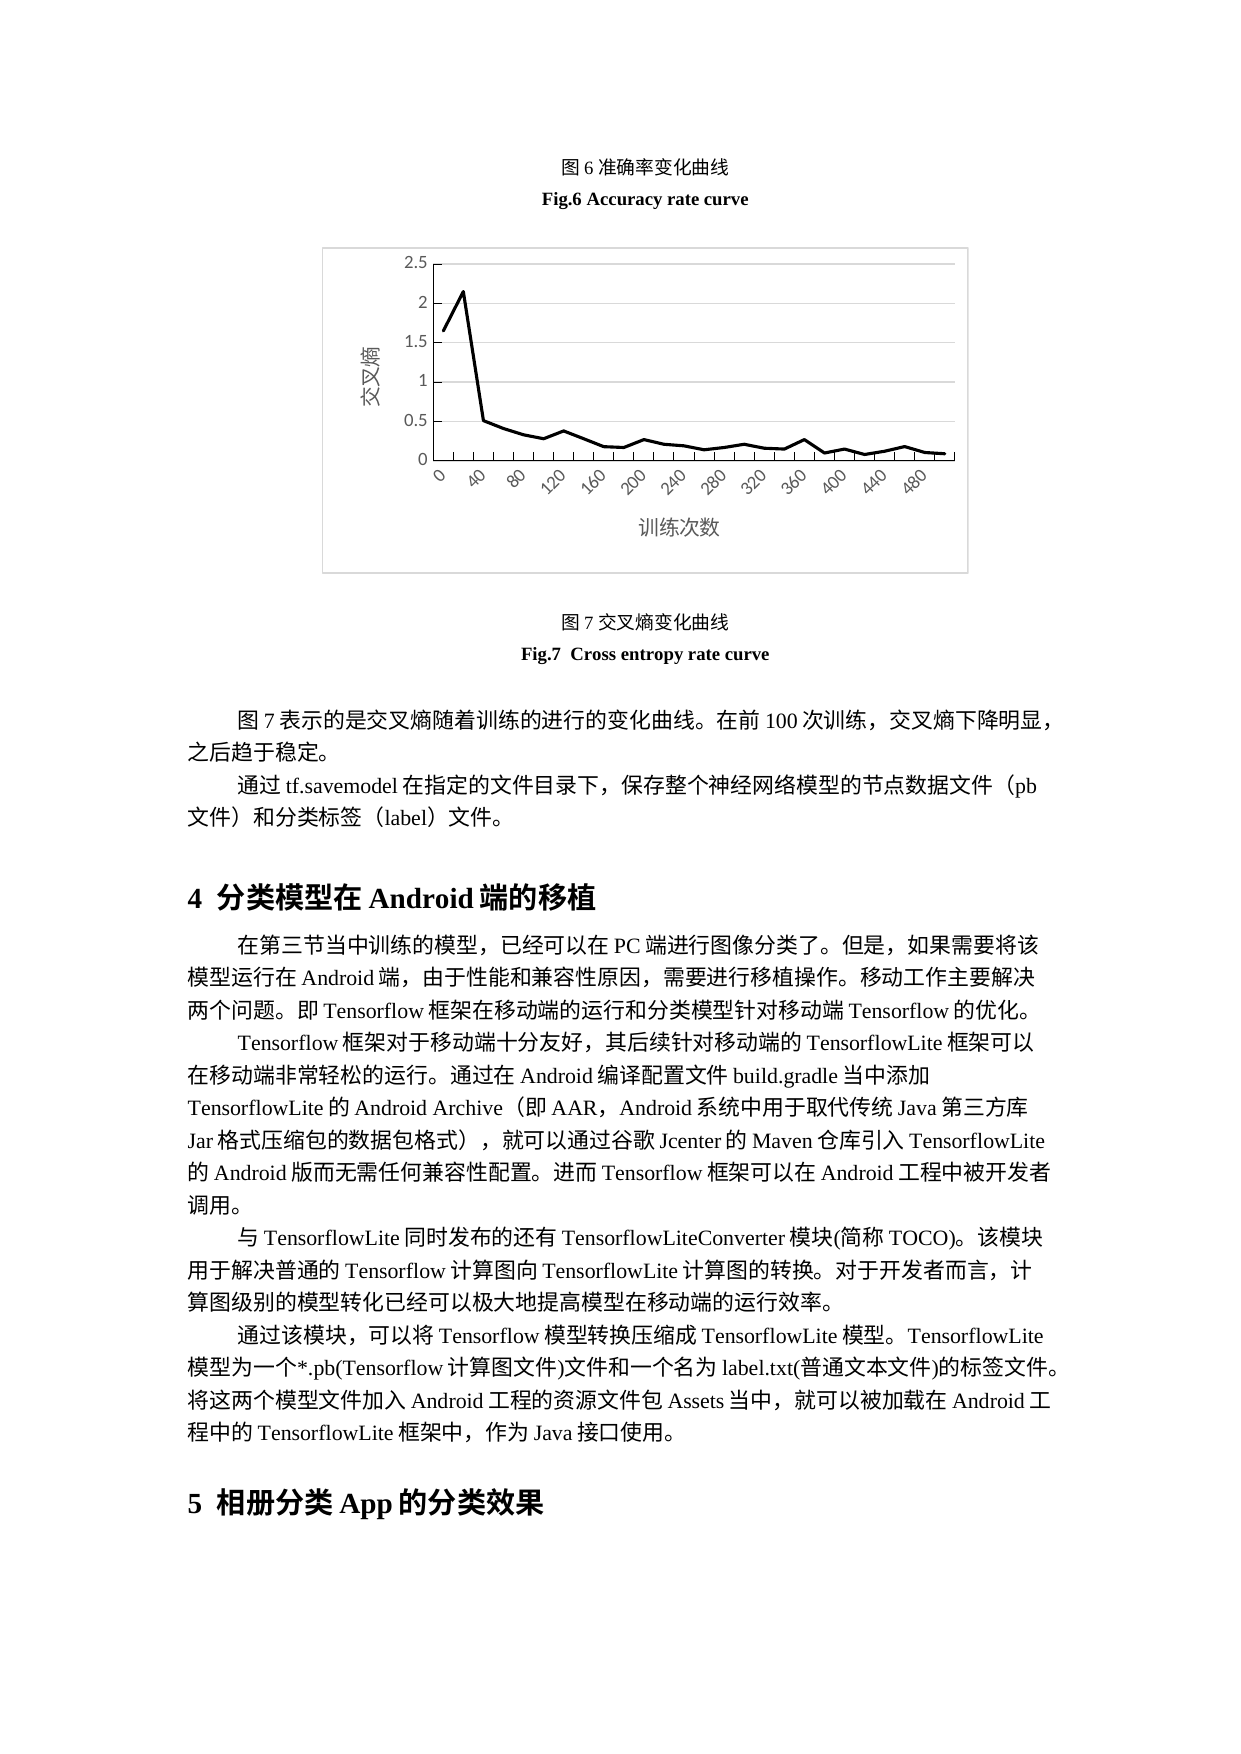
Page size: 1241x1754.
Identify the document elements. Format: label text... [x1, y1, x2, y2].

text 通过tf.savemodel在指定的文件目录下，保存整个神经网络模型的节点数据文件（pb文件）和分类标签（label）文件。 [187, 767, 1053, 832]
text Tensorflow框架对于移动端十分友好，其后续针对移动端的TensorflowLite框架可以在移动端非常轻松的运行。通过在Android编译配置文件build.gradle当中添加TensorflowLite的Android Archive（即AAR，Android系统中用于取代传统Java第三方库Jar格式压缩包的数据包格式），就可以通过谷歌Jcenter的Maven仓库引入TensorflowLite的Android版而无需任何兼容性配置。进而Tensorflow框架可以在Android工程中被开发者调用。 [187, 1025, 1053, 1220]
text 4 分类模型在Android端的移植 [187, 874, 1053, 917]
text 图7表示的是交叉熵随着训练的进行的变化曲线。在前100次训练，交叉熵下降明显，之后趋于稳定。 [187, 702, 1053, 767]
text 图7 交叉熵变化曲线 [187, 605, 1053, 637]
text 5 相册分类App的分类效果 [187, 1480, 1053, 1522]
text 与TensorflowLite同时发布的还有TensorflowLiteConverter模块(简称TOCO)。该模块用于解决普通的Tensorflow计算图向TensorflowLite计算图的转换。对于开发者而言，计算图级别的模型转化已经可以极大地提高模型在移动端的运行效率。 [187, 1220, 1053, 1317]
text 图6 准确率变化曲线 [187, 150, 1053, 182]
text 通过该模块，可以将Tensorflow模型转换压缩成TensorflowLite模型。TensorflowLite模型为一个*.pb(Tensorflow计算图文件)文件和一个名为label.txt(普通文本文件)的标签文件。将这两个模型文件加入Android工程的资源文件包Assets当中，就可以被加载在Android工程中的TensorflowLite框架中，作为Java接口使用。 [187, 1317, 1053, 1447]
text 在第三节当中训练的模型，已经可以在PC端进行图像分类了。但是，如果需要将该模型运行在Android端，由于性能和兼容性原因，需要进行移植操作。移动工作主要解决两个问题。即Tensorflow框架在移动端的运行和分类模型针对移动端Tensorflow的优化。 [187, 927, 1053, 1025]
text Fig.6 Accuracy rate curve [187, 182, 1053, 215]
text Fig.7 Cross entropy rate curve [187, 637, 1053, 670]
